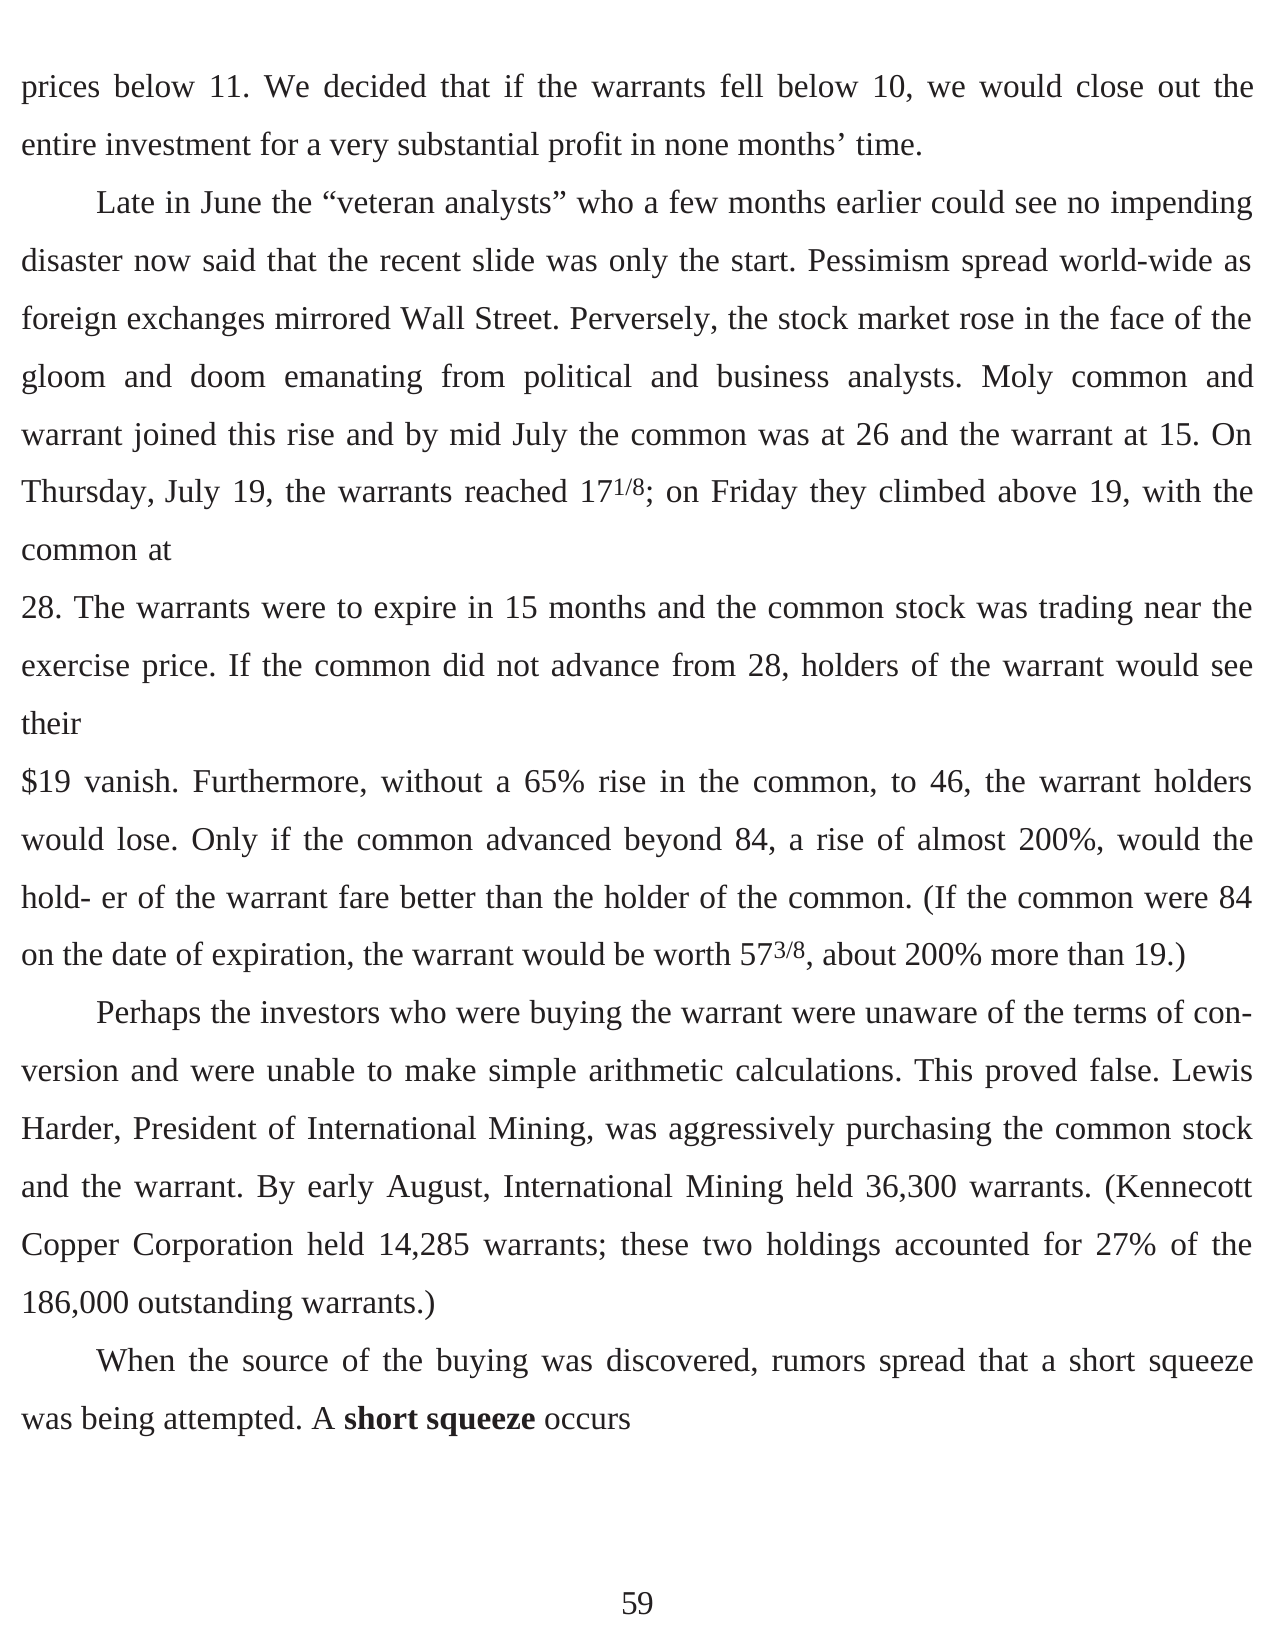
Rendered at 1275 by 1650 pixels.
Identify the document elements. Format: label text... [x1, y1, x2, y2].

text 28. The warrants were to expire in 15 months and the common stock was trading near the exercise price. If the common did not advance from 28, holders of the warrant would see their [21, 588, 1254, 742]
text prices below 11. We decided that if the warrants fell below 10, we would close out the entire investment for a very substantial profit in none months’ time. [21, 67, 1255, 163]
text Perhaps the investors who were buying the warrant were unaware of the terms of con- version and were unable to make simple arithmetic calculations. This proved false. Lewis Harder, President of International Mining, was aggressively purchasing the common stock and the warrant. By early August, International Mining held 36,300 warrants. (Kennecott Copper Corporation held 14,285 warrants; these two holdings accounted for 27% of the 186,000 outstanding warrants.) [21, 993, 1254, 1320]
text When the source of the buying was discovered, rumors spread that a short squeeze was being attempted. A short squeeze occurs [21, 1340, 1254, 1436]
text $19 vanish. Furthermore, without a 65% rise in the common, to 46, the warrant holders would lose. Only if the common advanced beyond 84, a rise of almost 200%, would the hold- er of the warrant fare better than the holder of the common. (If the common were 84 on the date of expiration, the warrant would be worth 573/8, about 200% more than 19.) [21, 761, 1254, 973]
text Late in June the “veteran analysts” who a few months earlier could see no impending disaster now said that the recent slide was only the start. Pessimism spread world-wide as foreign exchanges mirrored Wall Street. Perversely, the stock market rose in the face of the gloom and doom emanating from political and business analysts. Moly common and warrant joined this rise and by mid July the common was at 26 and the warrant at 15. On Thursday, July 19, the warrants reached 171/8; on Friday they climbed above 19, with the common at [21, 183, 1254, 568]
